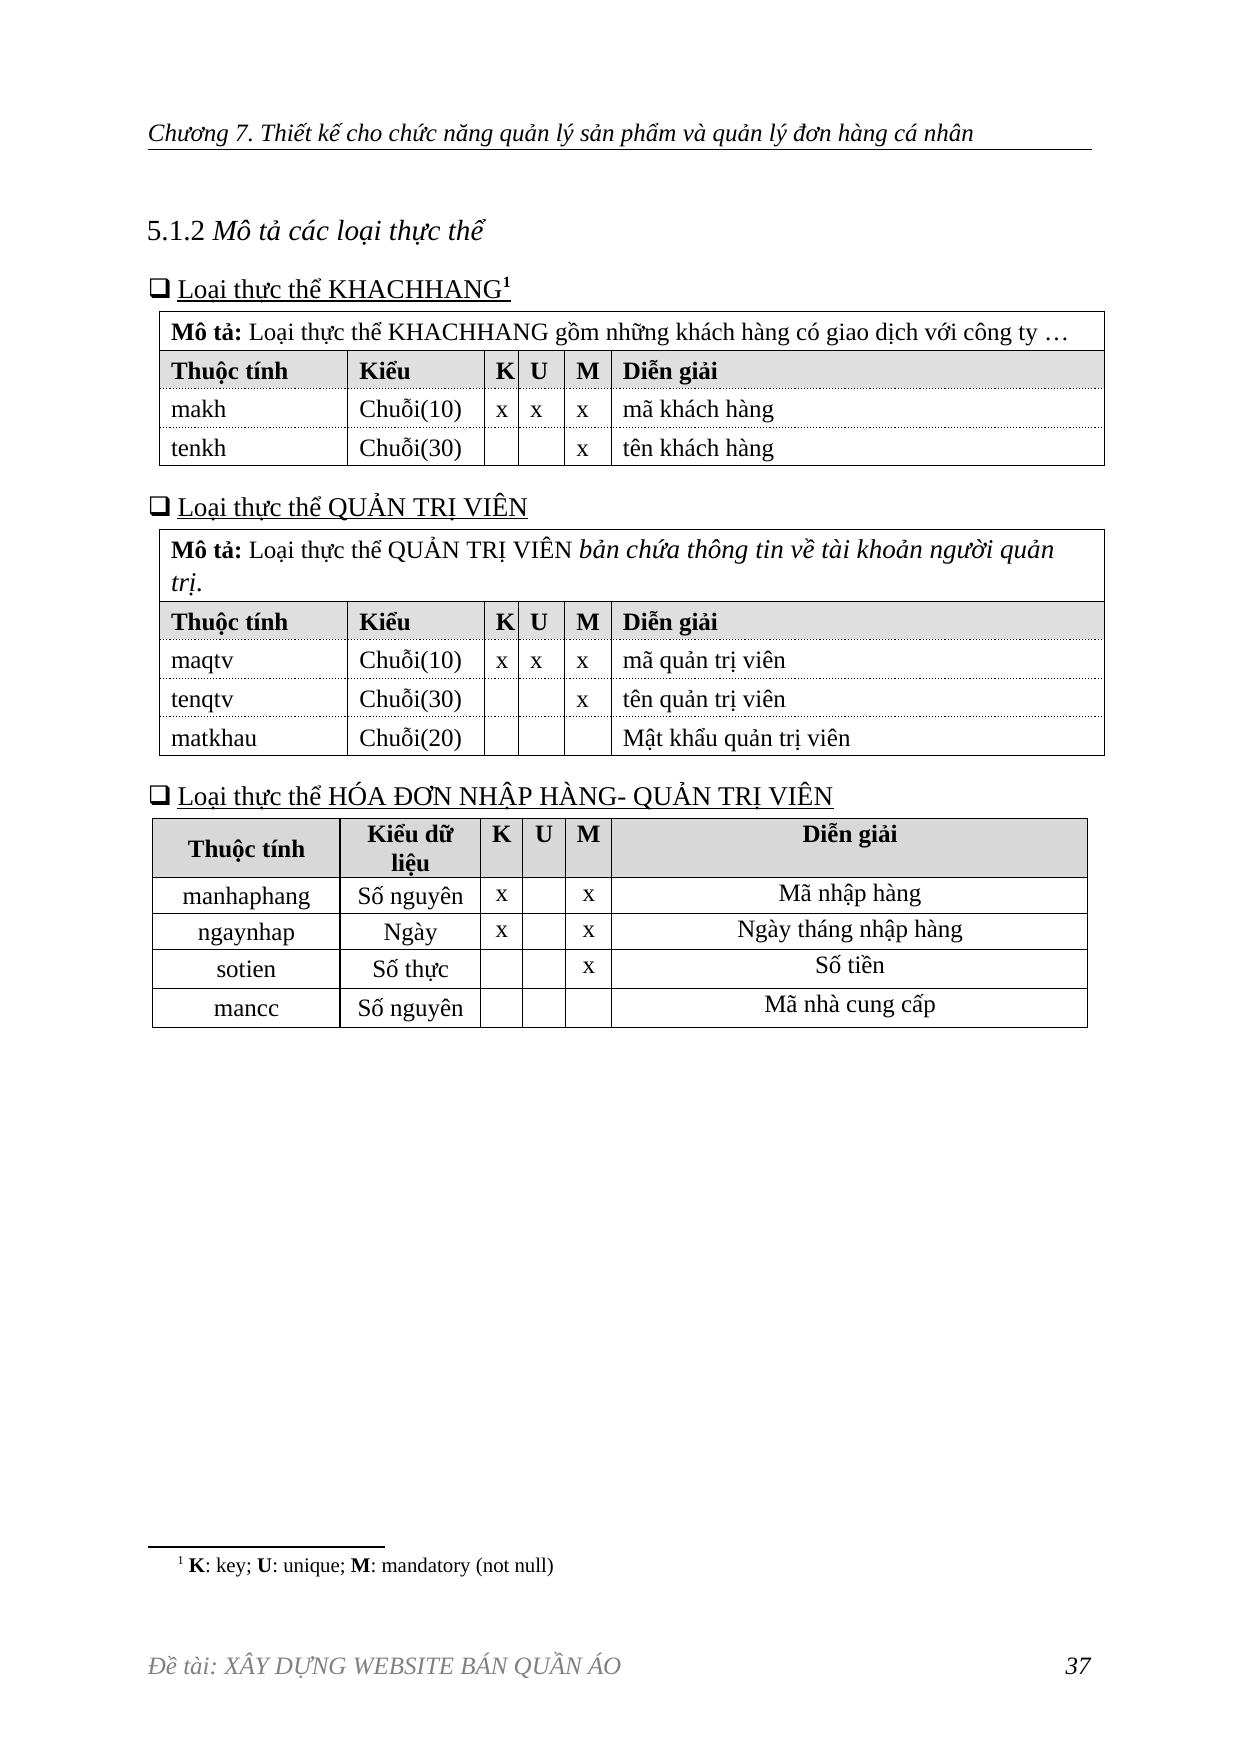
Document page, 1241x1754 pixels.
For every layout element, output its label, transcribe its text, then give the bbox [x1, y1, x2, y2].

table_cell ngaynhap [153, 914, 339, 949]
table_cell tenqtv [160, 678, 347, 716]
table_cell Chuỗi(10) [348, 388, 484, 427]
table_cell x [481, 914, 522, 949]
table_cell x [485, 639, 518, 678]
table_cell Số nguyên [341, 989, 480, 1027]
table_cell [523, 950, 565, 988]
table_cell M [565, 351, 611, 388]
table_cell [519, 427, 564, 465]
table_header M [566, 819, 611, 877]
table_cell x [481, 878, 522, 913]
table_cell [481, 950, 522, 988]
table_cell Ngày tháng nhập hàng [612, 914, 1087, 949]
table_cell K [485, 351, 518, 388]
table_cell Chuỗi(20) [348, 716, 484, 755]
table_cell maqtv [160, 639, 347, 678]
table_cell [523, 878, 565, 913]
table_cell Số thực [341, 950, 480, 988]
table_cell Mã nhà cung cấp [612, 989, 1087, 1027]
table_header Diễn giải [612, 819, 1087, 877]
table_cell manhaphang [153, 878, 339, 913]
table_cell Số nguyên [341, 878, 480, 913]
table_cell [481, 989, 522, 1027]
table_cell [565, 716, 611, 755]
table_cell Chuỗi(10) [348, 639, 484, 678]
table_cell U [519, 351, 564, 388]
table_header K [481, 819, 522, 877]
table_cell mã khách hàng [612, 388, 1104, 427]
table_cell Diễn giải [612, 351, 1104, 388]
table_cell [519, 678, 564, 716]
table_cell x [485, 388, 518, 427]
table_header Mô tả: Loại thực thể KHACHHANG gồm những khách hàng có giao dịch với công ty … [160, 312, 1104, 349]
table_cell x [519, 639, 564, 678]
table_cell mã quản trị viên [612, 639, 1104, 678]
table_cell Mật khẩu quản trị viên [612, 716, 1104, 755]
table_cell x [565, 427, 611, 465]
table_cell makh [160, 388, 347, 427]
table_header Kiểu dữ liệu [341, 819, 480, 877]
table_cell tên khách hàng [612, 427, 1104, 465]
table_cell Số tiền [612, 950, 1087, 988]
table_cell Kiểu [348, 602, 484, 639]
table_cell matkhau [160, 716, 347, 755]
table_cell [523, 914, 565, 949]
table_cell [485, 678, 518, 716]
table_cell x [566, 914, 611, 949]
table_cell [519, 716, 564, 755]
table_cell Chuỗi(30) [348, 678, 484, 716]
table_cell [485, 427, 518, 465]
text Loại thực thể KHACHHANG [148, 273, 1092, 305]
table_cell sotien [153, 950, 339, 988]
table_cell Kiểu [348, 351, 484, 388]
text Loại thực thể QUẢN TRỊ VIÊN [148, 491, 1092, 522]
table_cell [485, 716, 518, 755]
table_cell [566, 989, 611, 1027]
table_cell x [566, 878, 611, 913]
table_cell x [566, 950, 611, 988]
table_cell U [519, 602, 564, 639]
table_header Thuộc tính [153, 819, 339, 877]
table_cell Mã nhập hàng [612, 878, 1087, 913]
table_cell tên quản trị viên [612, 678, 1104, 716]
table_cell mancc [153, 989, 339, 1027]
table_header Mô tả: Loại thực thể QUẢN TRỊ VIÊN bản chứa thông tin về tài khoản người quản trị. [160, 530, 1104, 601]
table_cell Thuộc tính [160, 602, 347, 639]
table_cell Chuỗi(30) [348, 427, 484, 465]
text Loại thực thể HÓA ĐƠN NHẬP HÀNG- QUẢN TRỊ VIÊN [148, 781, 1092, 812]
table_cell Thuộc tính [160, 351, 347, 388]
table_cell x [565, 388, 611, 427]
table_cell K [485, 602, 518, 639]
table_cell x [565, 678, 611, 716]
table_cell Diễn giải [612, 602, 1104, 639]
subtitle Mô tả các loại thực thể [147, 207, 1092, 248]
table_cell x [519, 388, 564, 427]
table_cell tenkh [160, 427, 347, 465]
table_cell M [565, 602, 611, 639]
table_cell x [565, 639, 611, 678]
table_cell Ngày [341, 914, 480, 949]
table_cell [523, 989, 565, 1027]
table_header U [523, 819, 565, 877]
